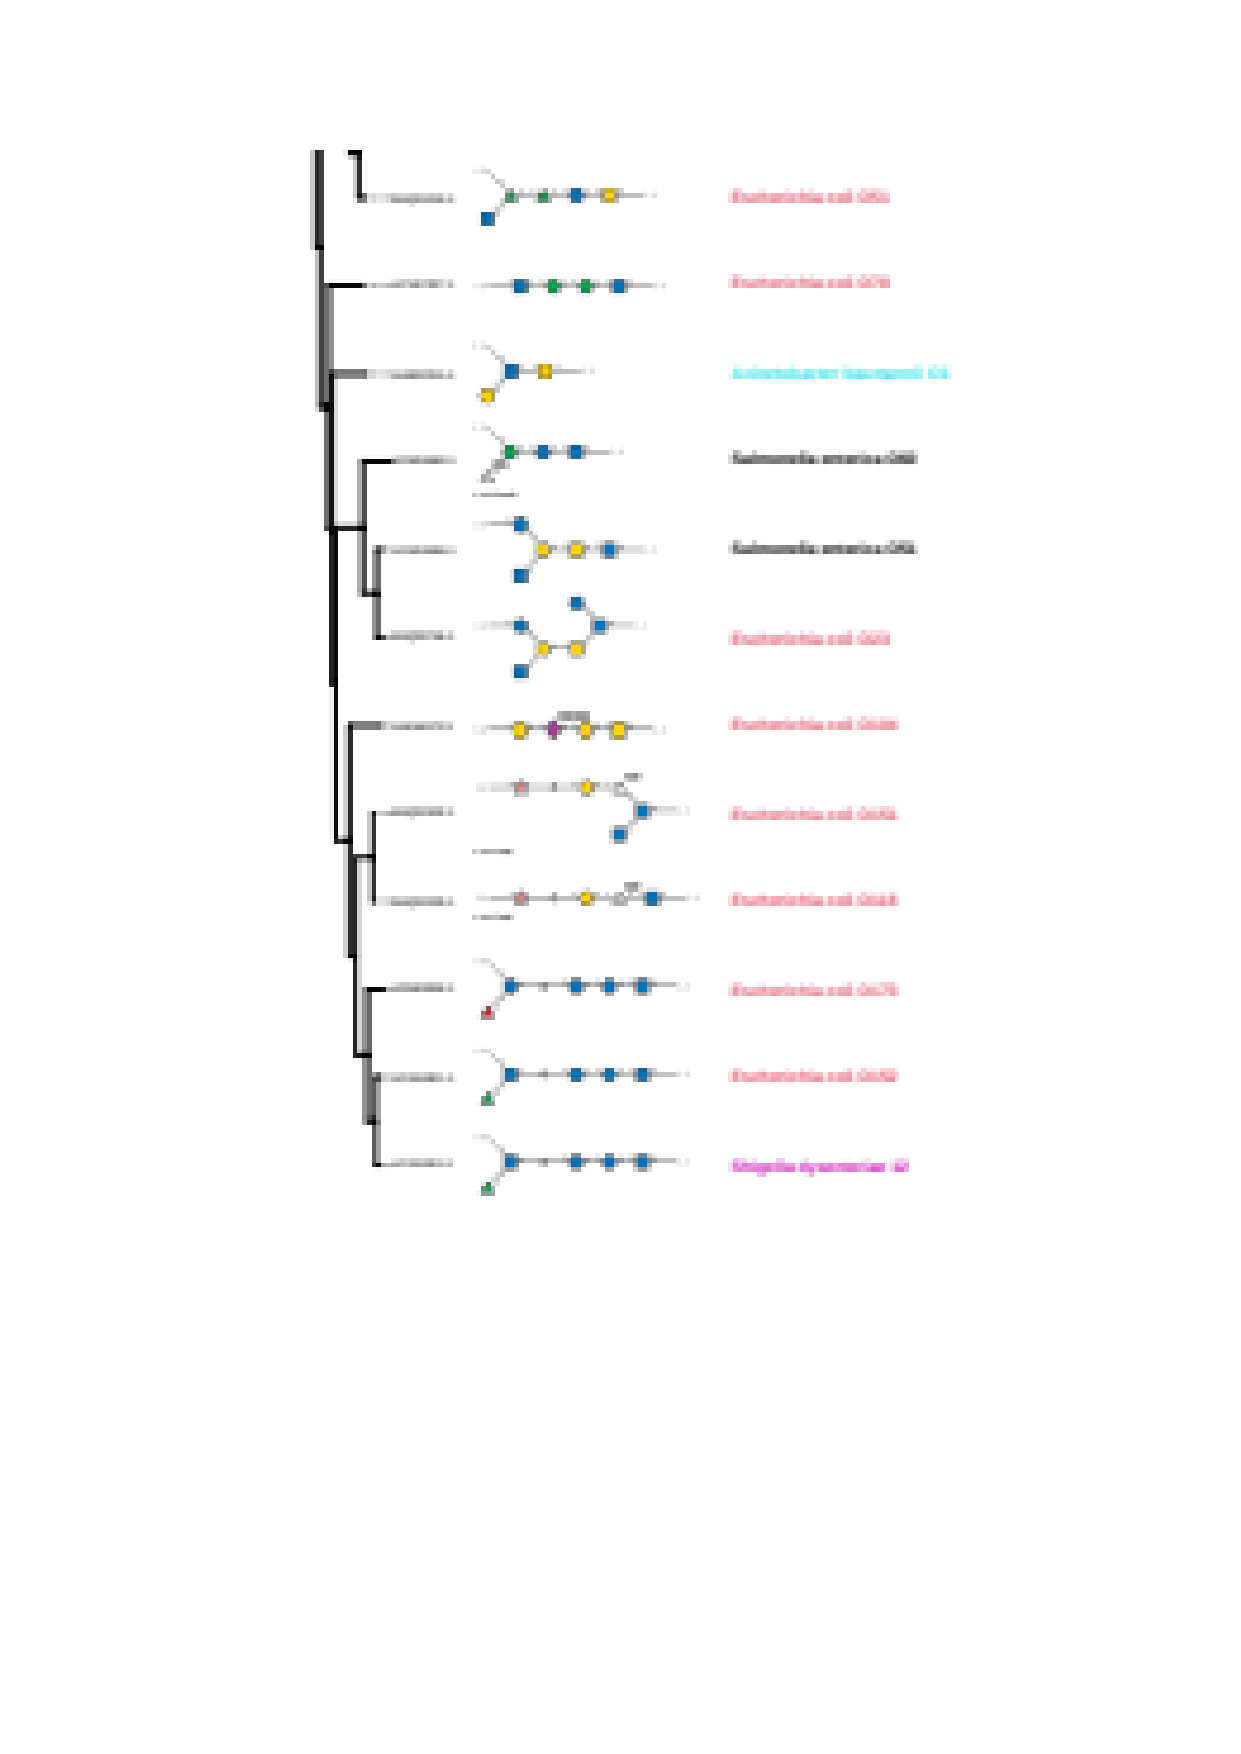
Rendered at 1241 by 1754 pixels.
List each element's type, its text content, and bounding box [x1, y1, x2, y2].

text GTxx4: [150, 150, 1090, 1273]
